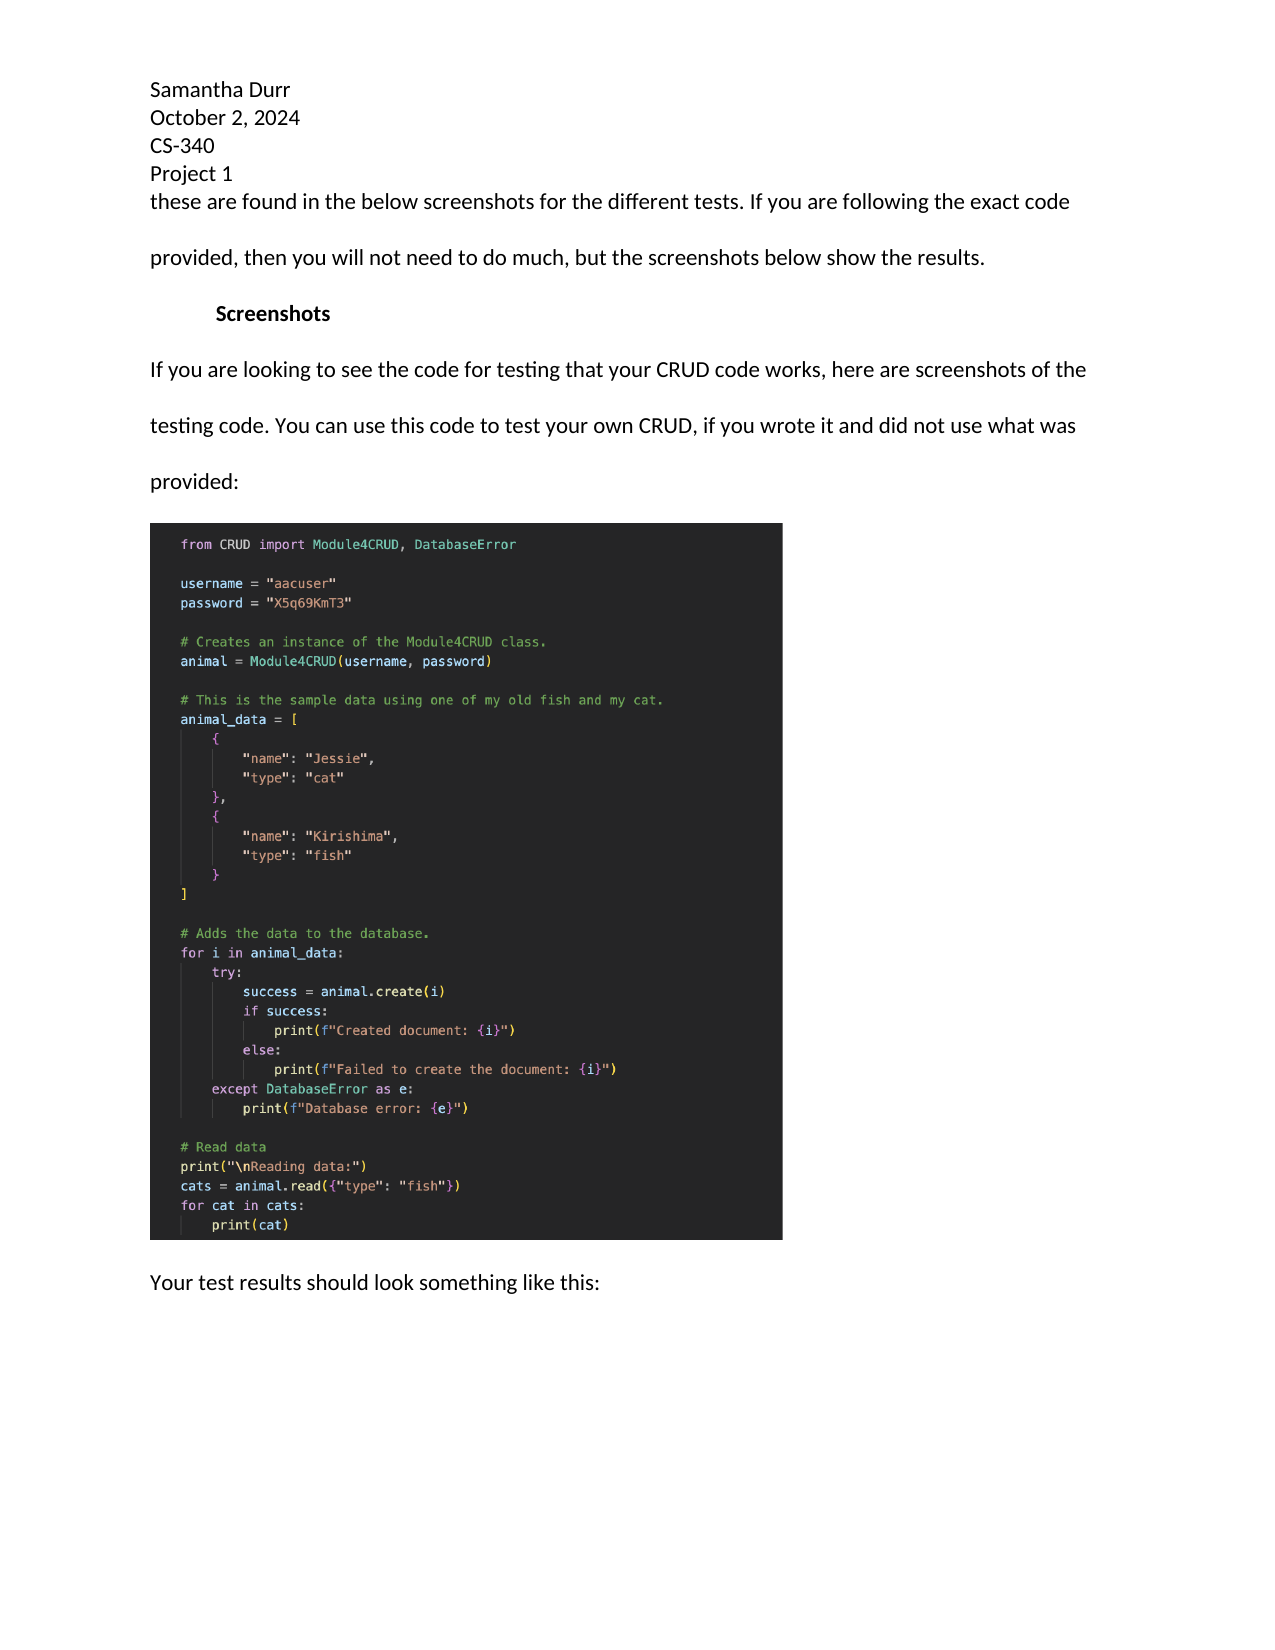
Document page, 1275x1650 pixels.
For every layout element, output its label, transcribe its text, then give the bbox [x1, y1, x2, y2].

text If you are looking to see the code for testing that your CRUD code works, here are screenshots of the testing code. You can use this code to test your own CRUD, if you wrote it and did not use what was provided: [150, 355, 1125, 495]
picture [150, 523, 783, 1240]
text Your test results should look something like this: [150, 1268, 1125, 1296]
subtitle Screenshots [150, 299, 1125, 327]
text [150, 187, 1125, 271]
